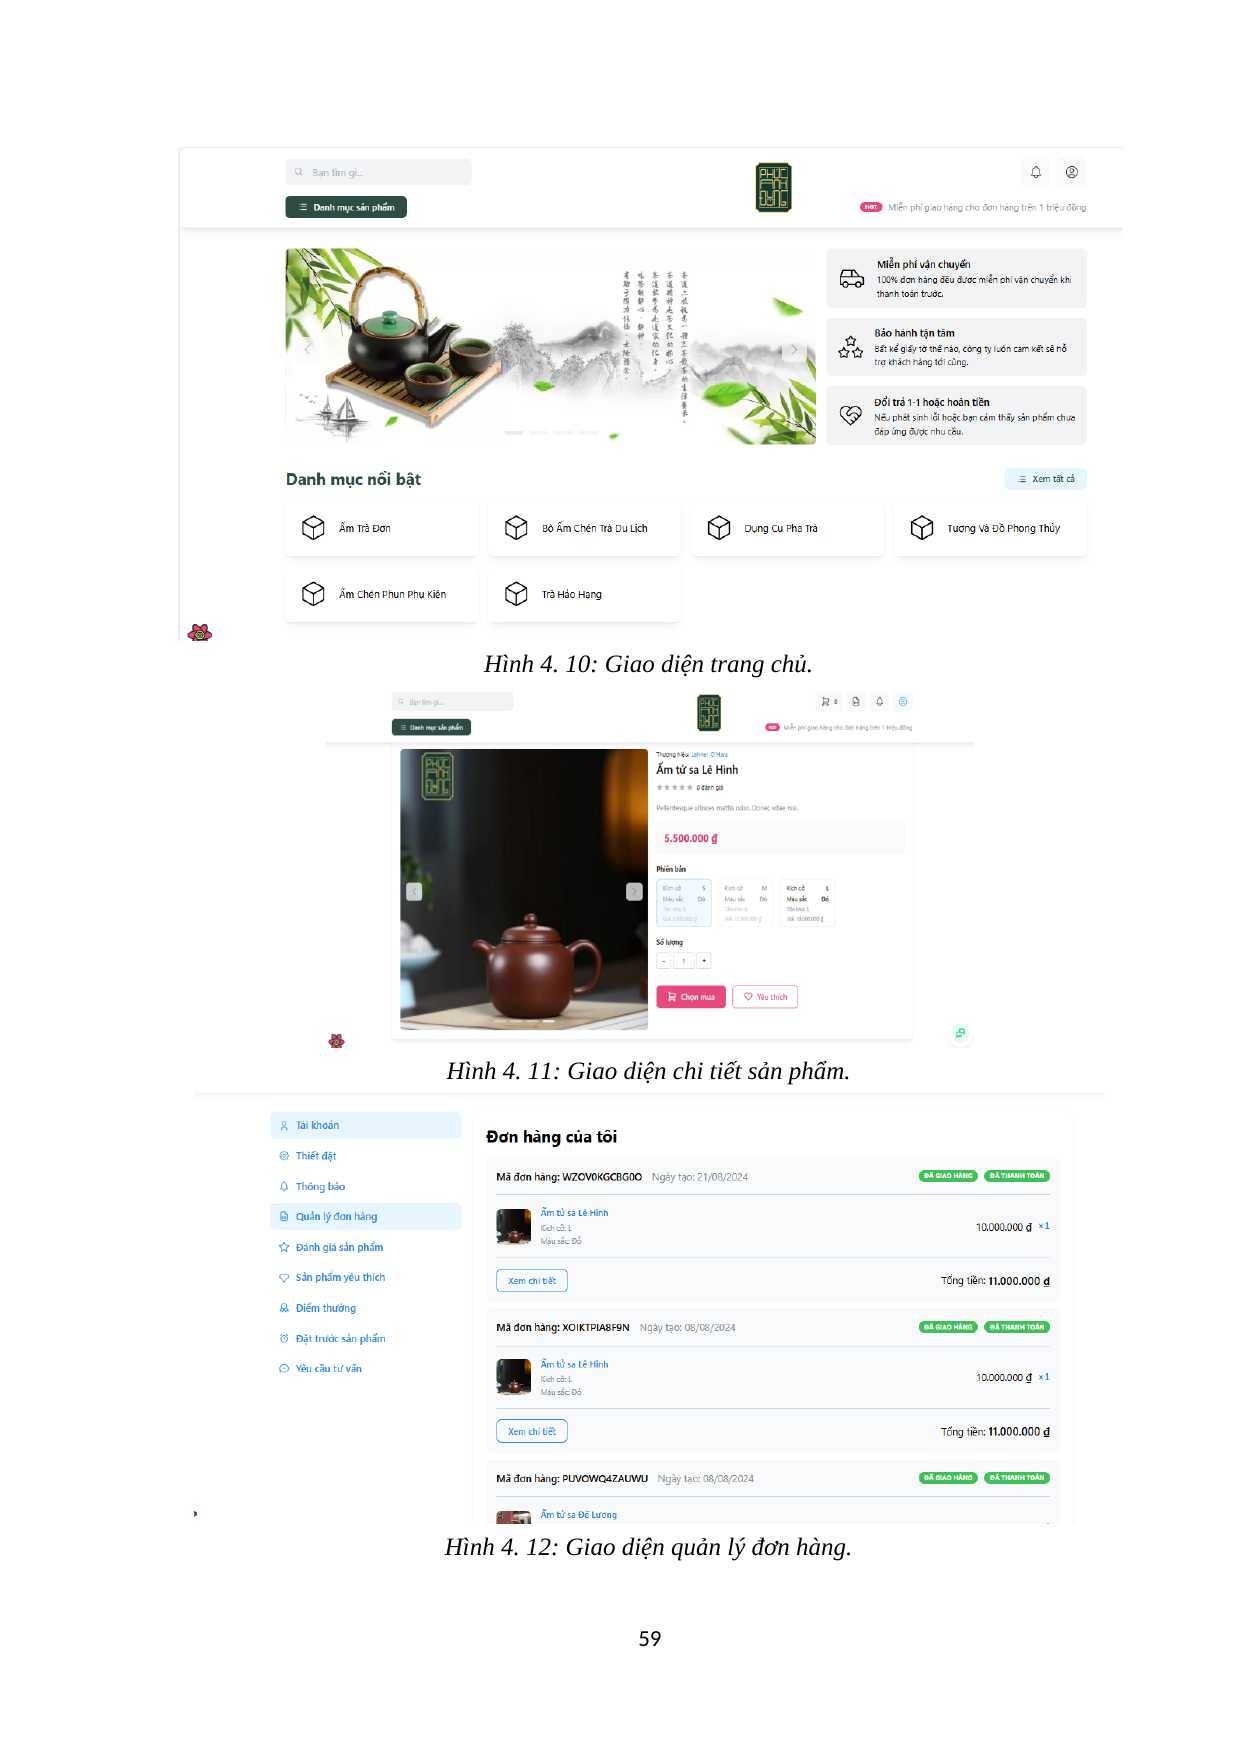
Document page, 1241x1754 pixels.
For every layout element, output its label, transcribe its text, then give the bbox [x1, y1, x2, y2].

picture [194, 1093, 1105, 1524]
text Hình 4. 11: Giao diện chi tiết sản phẩm. [177, 1056, 1122, 1084]
text Hình 4. 12: Giao diện quản lý đơn hàng. [177, 1532, 1122, 1561]
picture [325, 686, 974, 1048]
text Hình 4. 10: Giao diện trang chủ. [177, 649, 1122, 678]
picture [177, 147, 1123, 641]
